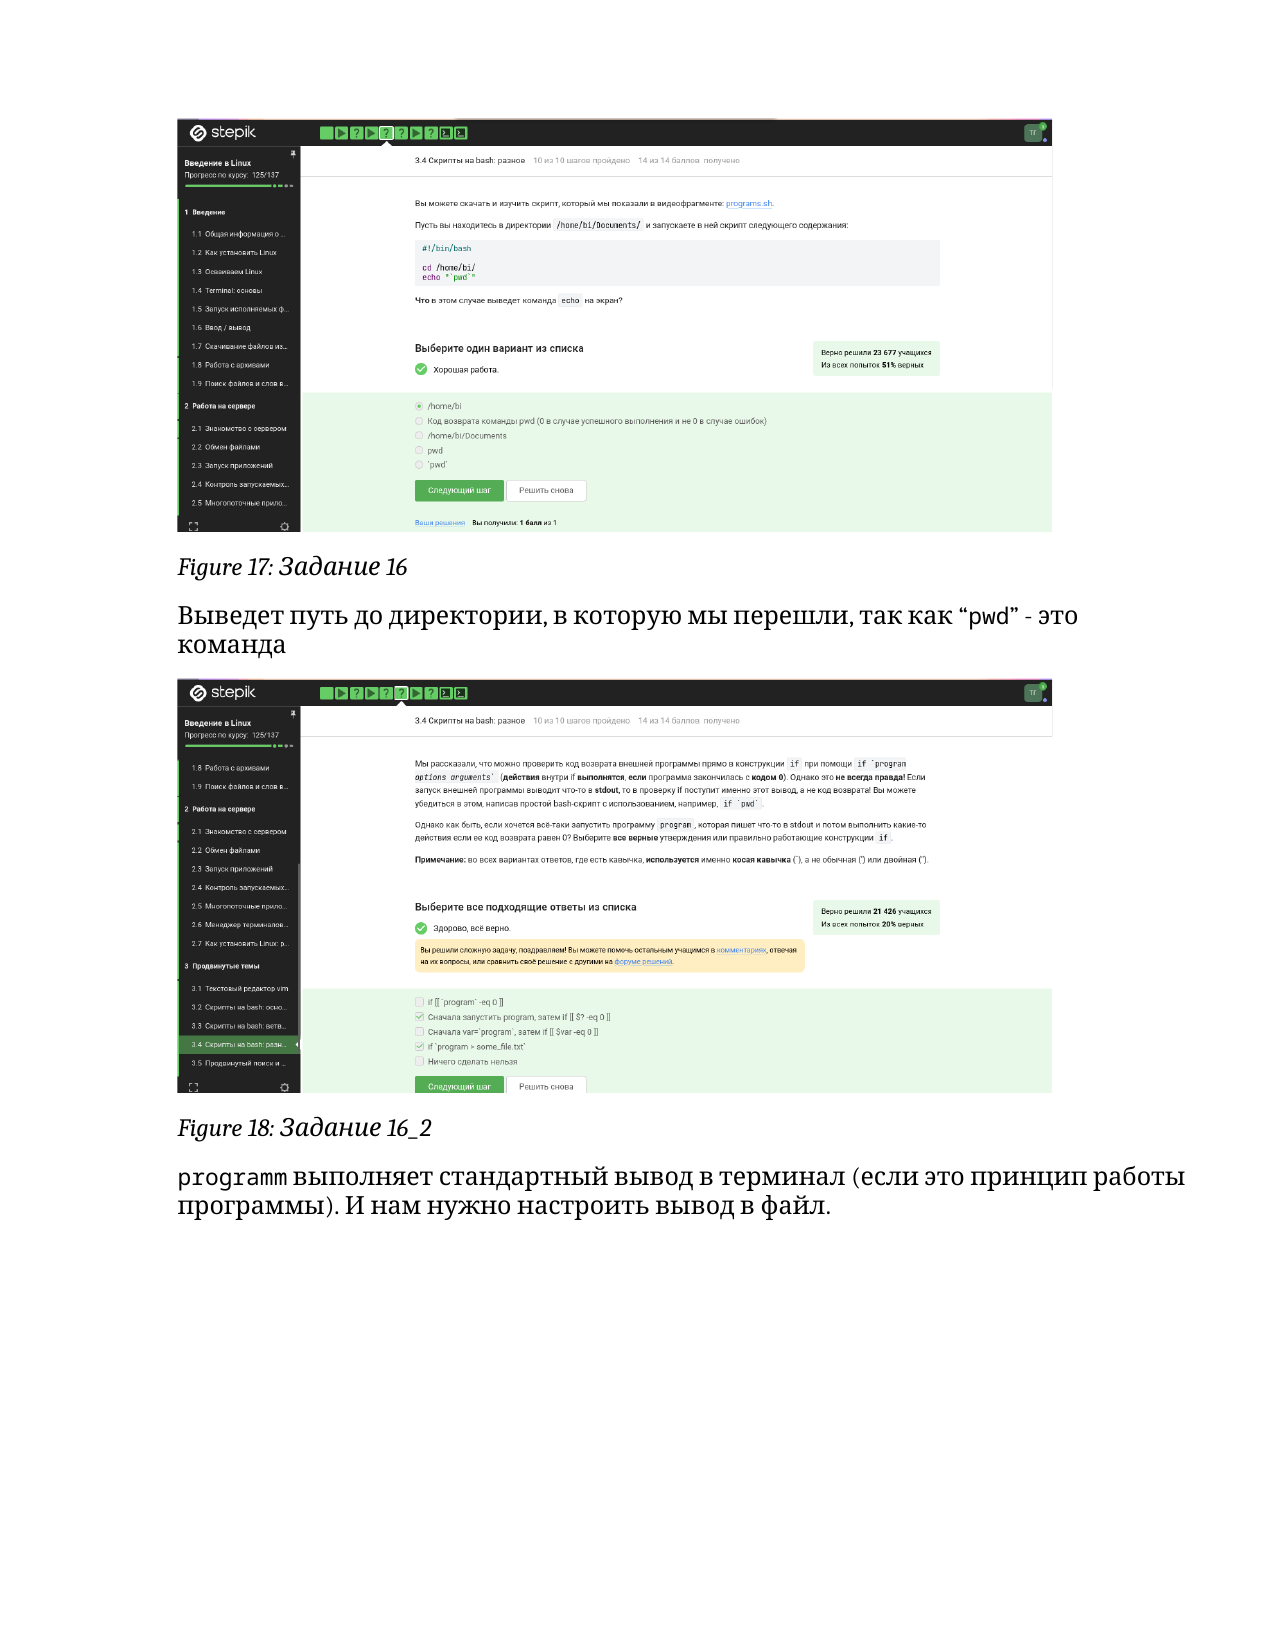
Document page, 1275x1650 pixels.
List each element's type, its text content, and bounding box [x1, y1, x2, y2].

text Figure 18: Задание 16_2 [177, 1113, 1186, 1142]
text Выведет путь до директории, в которую мы перешли, так как “pwd” - это команда [177, 600, 1186, 660]
picture [177, 678, 1053, 1093]
text programm выполняет стандартный вывод в терминал (если это принцип работы программы). И нам нужно настроить вывод в файл. [177, 1161, 1186, 1221]
picture [177, 118, 1053, 532]
text Figure 17: Задание 16 [177, 553, 1186, 581]
